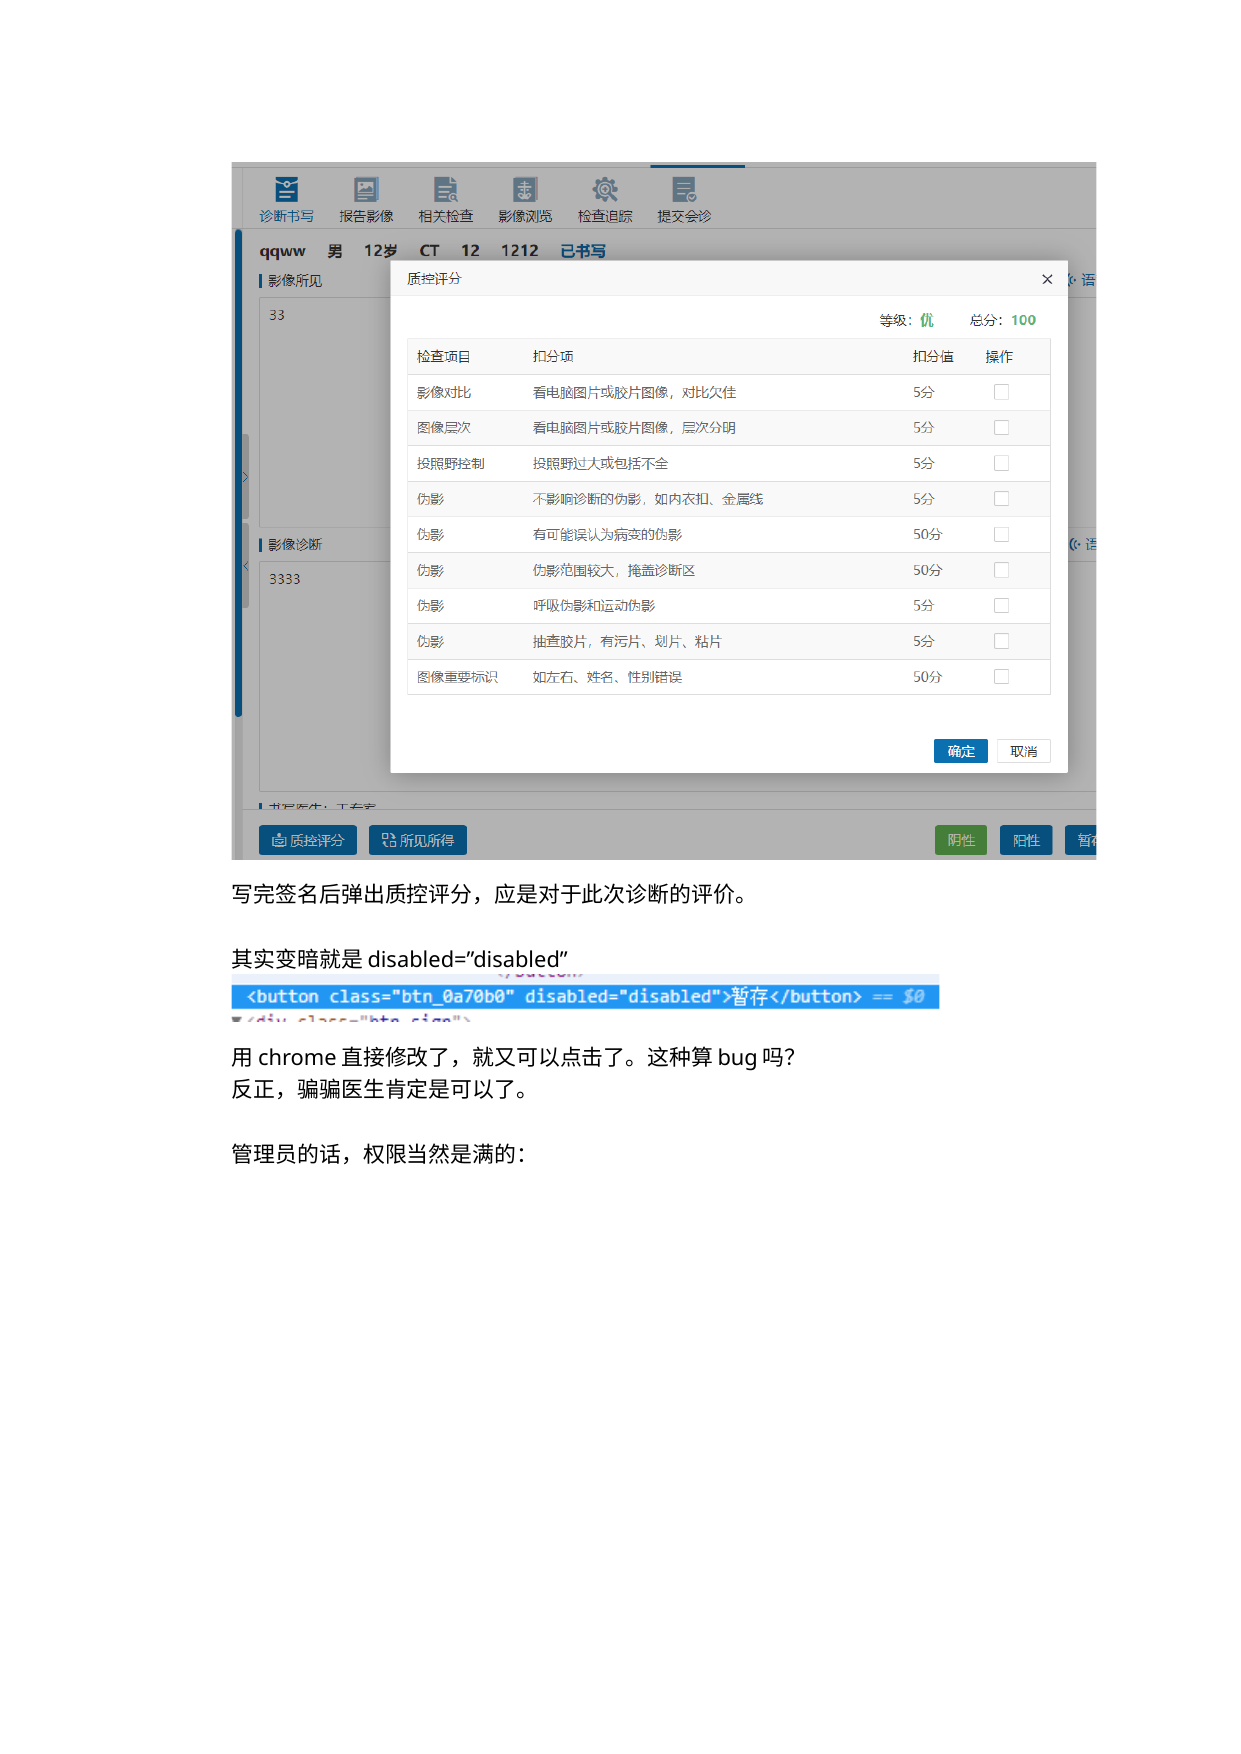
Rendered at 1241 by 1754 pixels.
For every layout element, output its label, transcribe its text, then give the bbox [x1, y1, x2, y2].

text 管理员的话，权限当然是满的： [187, 1137, 1053, 1169]
picture [231, 162, 1097, 860]
text 用chrome直接修改了，就又可以点击了。这种算bug吗？ [187, 1039, 1053, 1072]
text 反正，骗骗医生肯定是可以了。 [187, 1072, 1053, 1104]
text 写完签名后弹出质控评分，应是对于此次诊断的评价。 [187, 877, 1053, 909]
text 其实变暗就是disabled=”disabled” [187, 942, 1053, 974]
picture [231, 974, 940, 1022]
